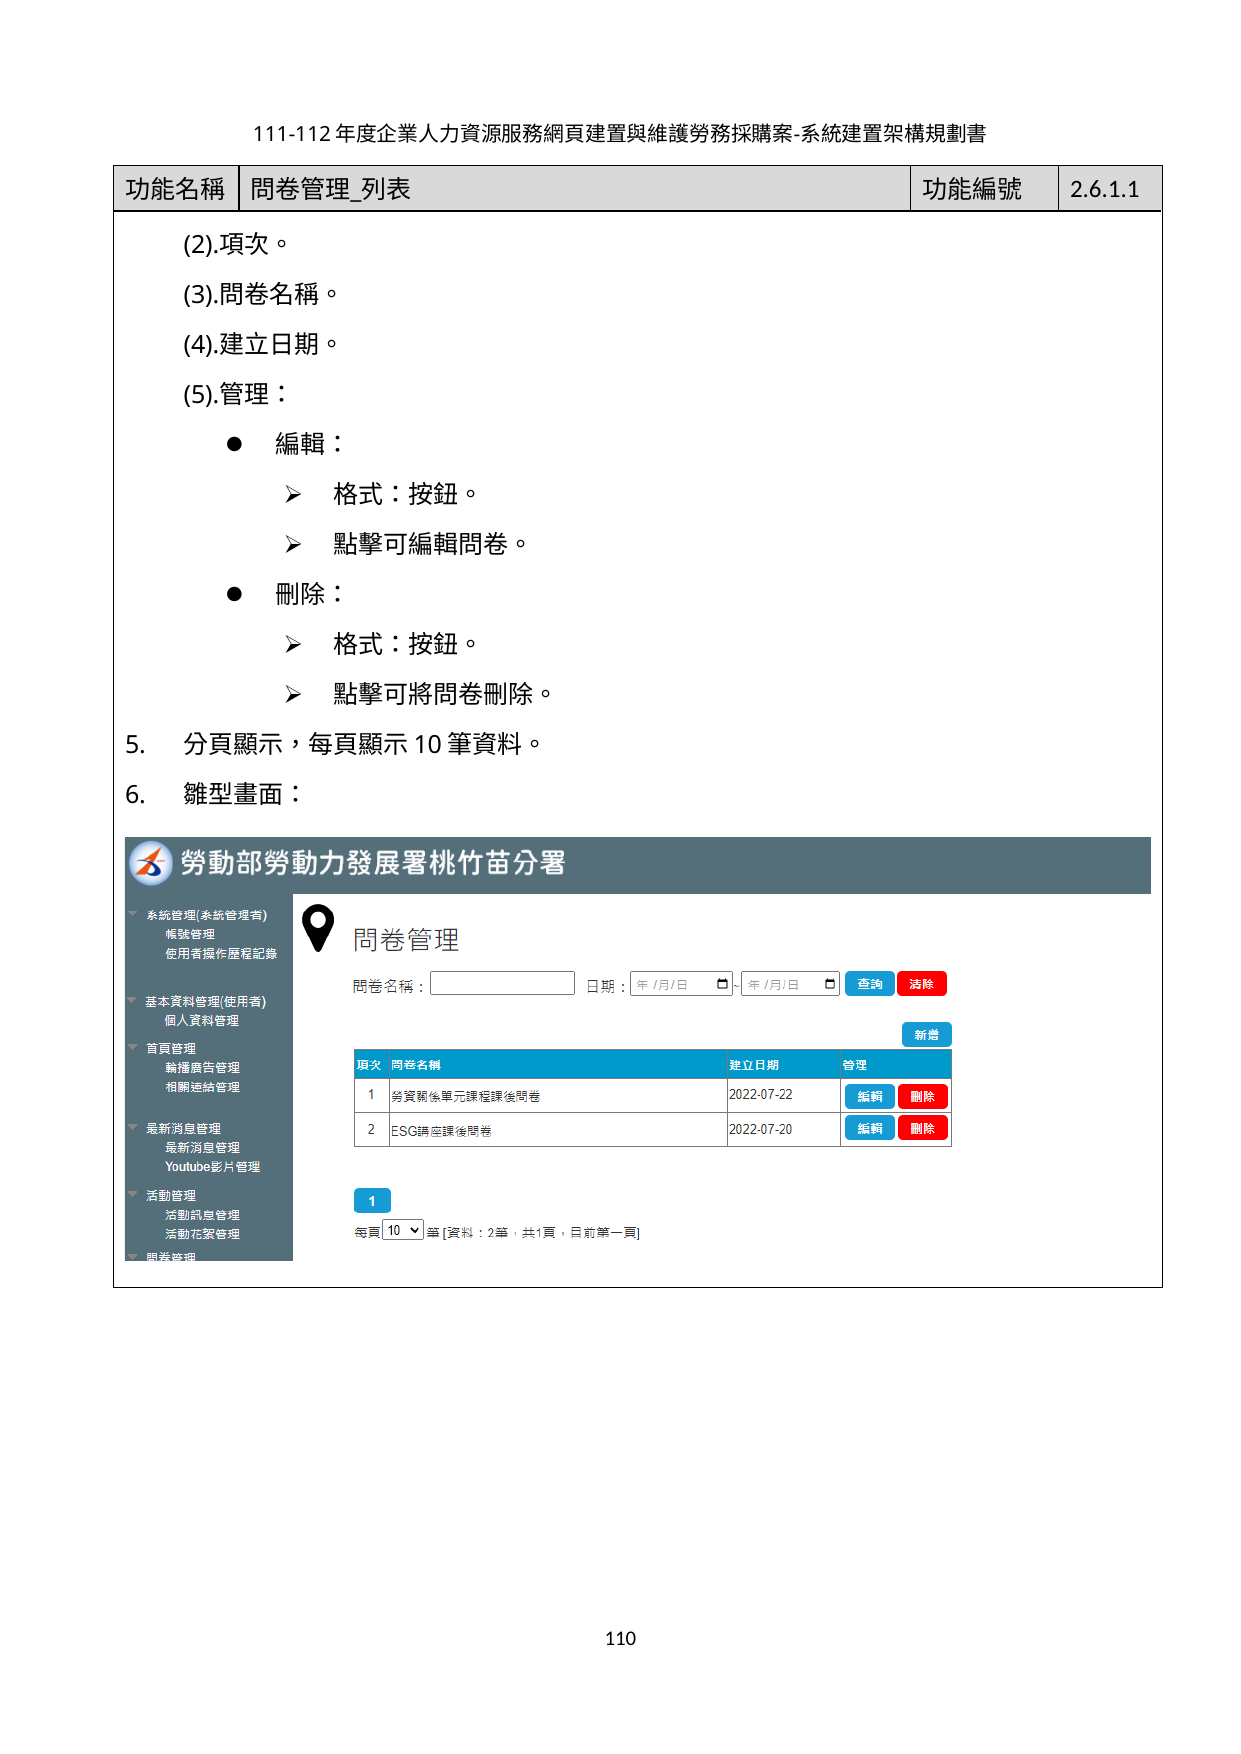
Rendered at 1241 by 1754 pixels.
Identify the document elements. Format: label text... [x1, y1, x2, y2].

table_header 2.6.1.1 [1059, 166, 1162, 210]
table_header 功能名稱 [114, 166, 238, 210]
table_header 問卷管理_列表 [240, 166, 910, 210]
table_header 功能編號 [911, 166, 1058, 210]
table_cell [114, 210, 1162, 1287]
picture [124, 837, 1151, 1261]
